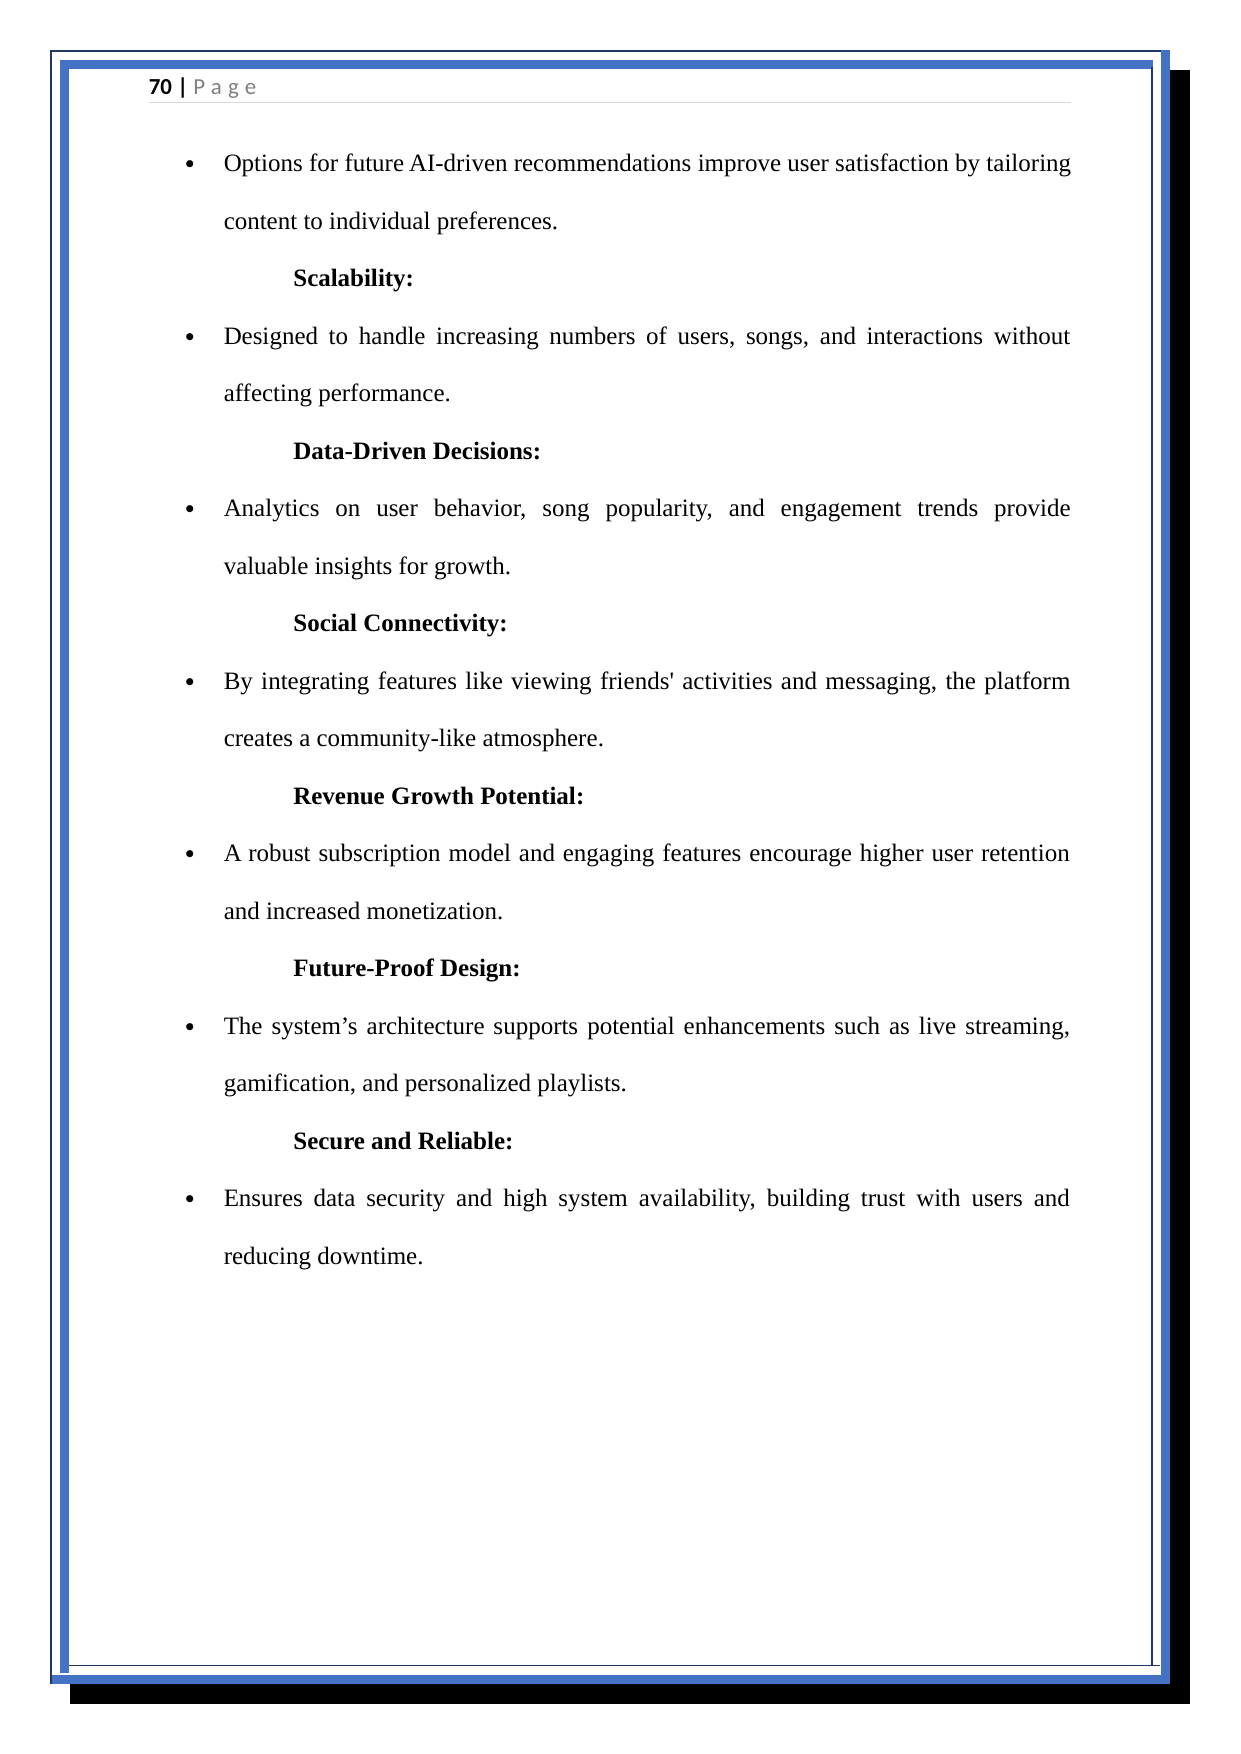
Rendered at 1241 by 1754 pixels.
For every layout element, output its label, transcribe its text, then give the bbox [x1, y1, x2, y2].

list Analytics on user behavior, song popularity, and engagement trends provide valuable insights for growth. [186, 493, 1071, 580]
list By integrating features like viewing friends' activities and messaging, the platform creates a community-like atmosphere. [186, 666, 1071, 752]
list A robust subscription model and engaging features encourage higher user retention and increased monetization. [186, 838, 1071, 925]
list Ensures data security and high system availability, building trust with users and reducing downtime. [186, 1183, 1071, 1270]
list  Data-Driven Decisions: [261, 436, 1071, 465]
list Options for future AI-driven recommendations improve user satisfaction by tailoring content to individual preferences. [186, 148, 1071, 235]
list  Revenue Growth Potential: [261, 781, 1071, 810]
list  Future-Proof Design: [261, 953, 1071, 982]
list The system’s architecture supports potential enhancements such as live streaming, gamification, and personalized playlists. [186, 1011, 1071, 1097]
list  Social Connectivity: [261, 608, 1071, 637]
list Designed to handle increasing numbers of users, songs, and interactions without affecting performance. [186, 321, 1071, 407]
list  Scalability: [261, 263, 1071, 292]
list  Secure and Reliable: [261, 1126, 1071, 1155]
